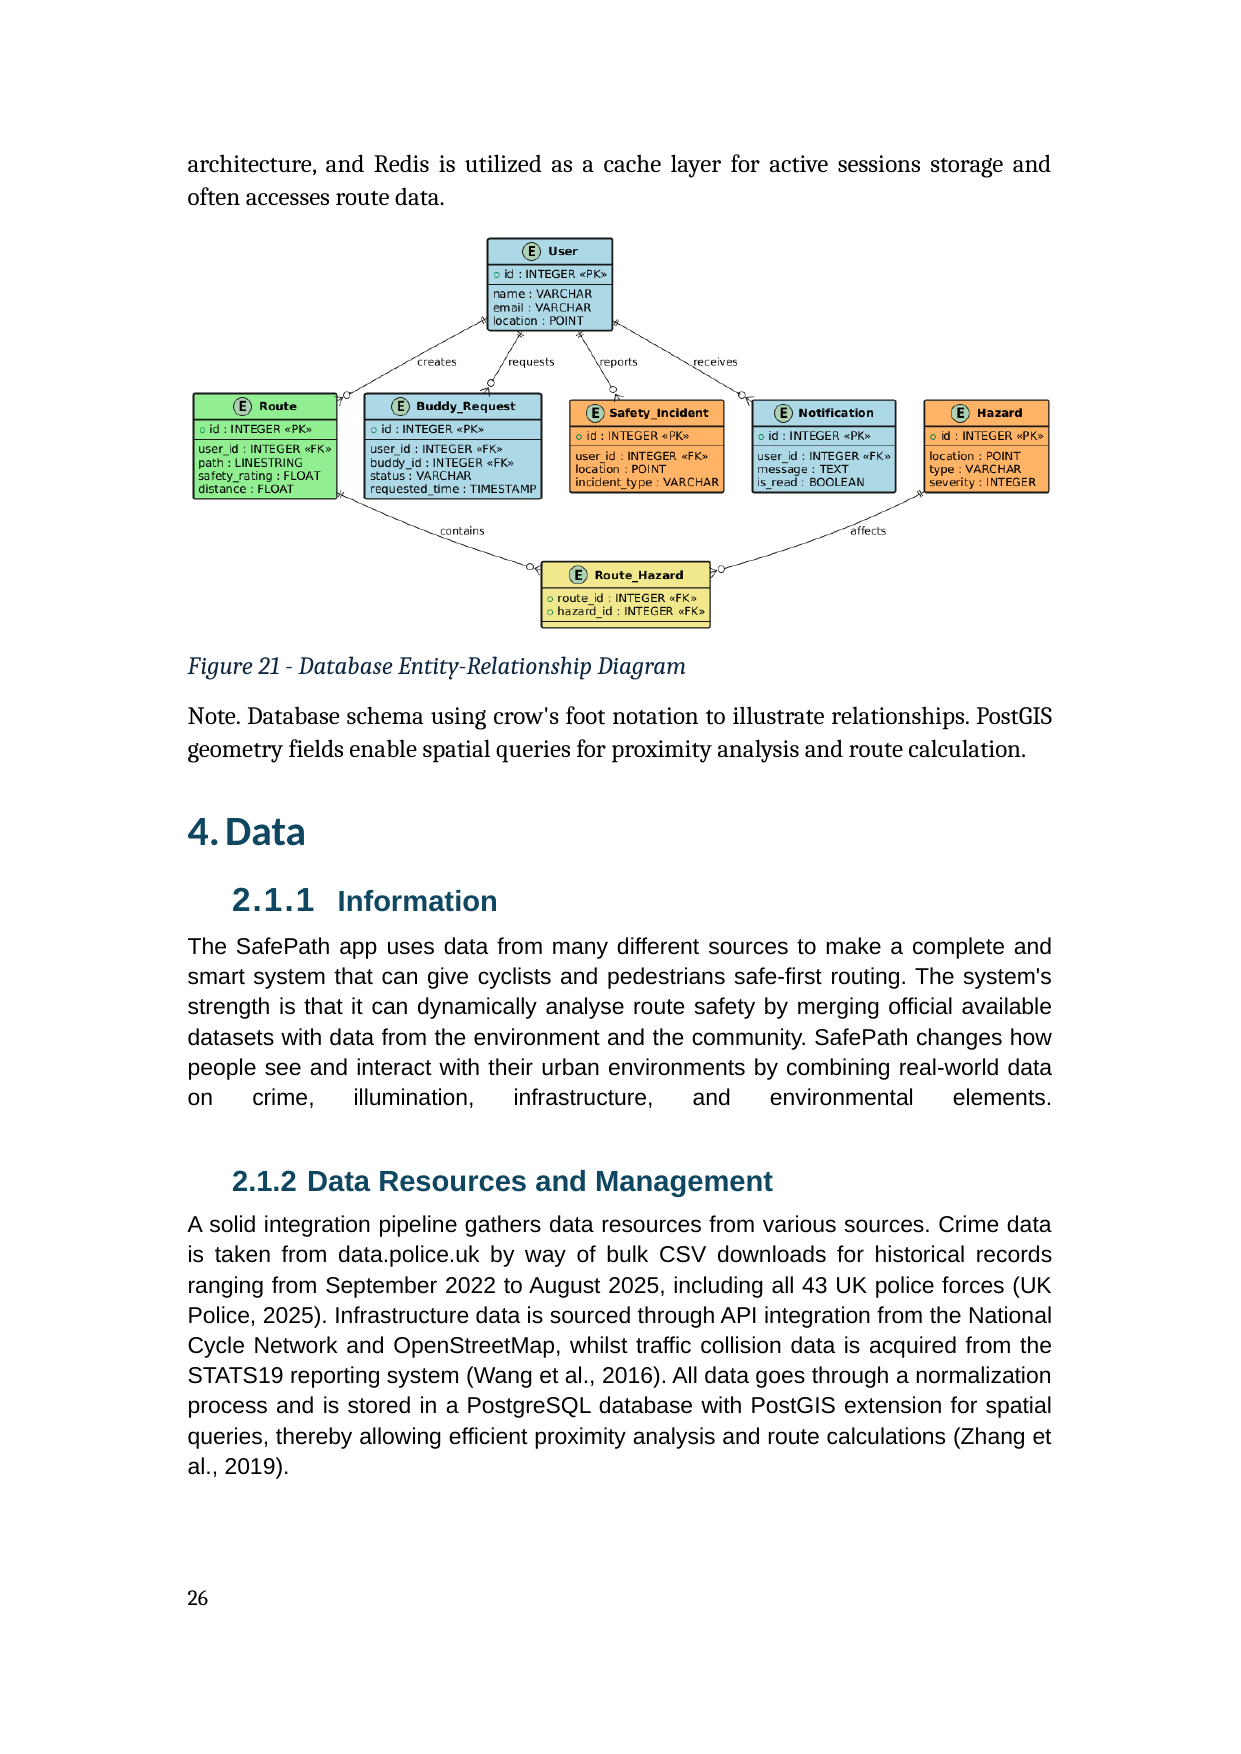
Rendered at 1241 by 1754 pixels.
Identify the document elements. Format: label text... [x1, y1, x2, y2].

text Figure 21 - Database Entity-Relationship Diagram [187, 652, 1053, 681]
subtitle Data [187, 805, 1053, 856]
subtitle Data Resources and Management [232, 1164, 1053, 1198]
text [187, 150, 1053, 212]
text A solid integration pipeline gathers data resources from various sources. Crime data is taken from data.police.uk by way of bulk CSV downloads for historical records ranging from September 2022 to August 2025, including all 43 UK police forces (UK Police, 2025). Infrastructure data is sourced through API integration from the National Cycle Network and OpenStreetMap, whilst traffic collision data is acquired from the STATS19 reporting system (Wang et al., 2016). All data goes through a normalization process and is stored in a PostgreSQL database with PostGIS extension for spatial queries, thereby allowing efficient proximity analysis and route calculations (Zhang et al., 2019). [187, 1211, 1053, 1479]
subtitle Information [232, 880, 1053, 919]
text The SafePath app uses data from many different sources to make a complete and smart system that can give cyclists and pedestrians safe-first routing. The system's strength is that it can dynamically analyse route safety by merging official available datasets with data from the environment and the community. SafePath changes how people see and interact with their urban environments by combining real-world data on crime, illumination, infrastructure, and environmental elements. [187, 933, 1053, 1143]
text Note. Database schema using crow's foot notation to illustrate relationships. PostGIS geometry fields enable spatial queries for proximity analysis and route calculation. [187, 702, 1053, 763]
picture [187, 232, 1053, 632]
